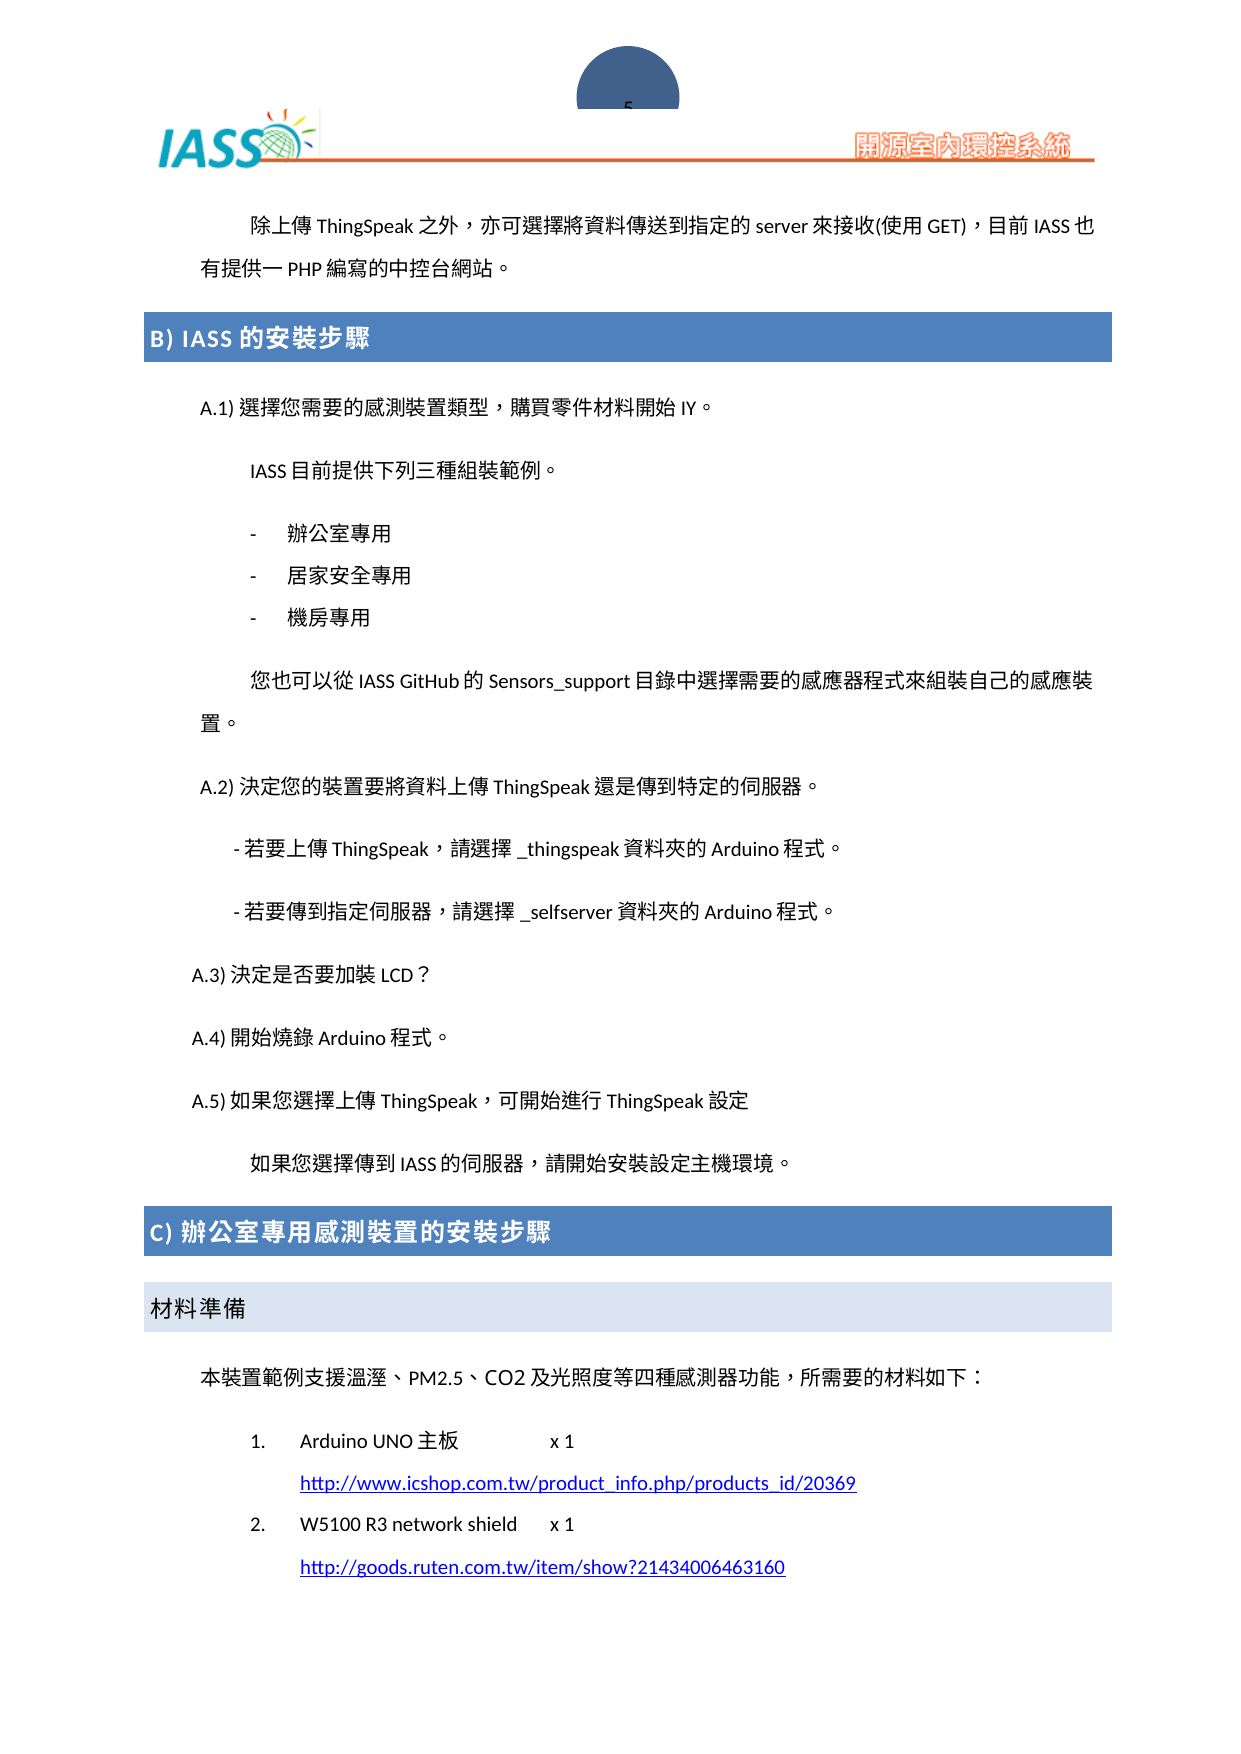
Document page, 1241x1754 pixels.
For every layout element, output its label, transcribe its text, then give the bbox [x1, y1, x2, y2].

text - 若要傳到指定伺服器，請選擇 _selfserver資料夾的Arduino程式。 [233, 892, 1106, 929]
list 居家安全專用 [250, 556, 1106, 593]
text 如果您選擇傳到IASS的伺服器，請開始安裝設定主機環境。 [150, 1143, 1106, 1181]
text IASS目前提供下列三種組裝範例。 [200, 451, 1106, 488]
text 除上傳ThingSpeak之外，亦可選擇將資料傳送到指定的server來接收(使用GET)，目前IASS也有提供一PHP編寫的中控台網站。 [200, 206, 1106, 286]
text 本裝置範例支援溫溼、PM2.5、CO2及光照度等四種感測器功能，所需要的材料如下： [150, 1358, 1106, 1395]
text A.2) 決定您的裝置要將資料上傳ThingSpeak還是傳到特定的伺服器。 [150, 766, 1106, 804]
text - 若要上傳ThingSpeak，請選擇 _thingspeak資料夾的Arduino程式。 [233, 829, 1106, 867]
text A.4) 開始燒錄Arduino程式。 [192, 1017, 1106, 1055]
text A.5) 如果您選擇上傳ThingSpeak，可開始進行ThingSpeak設定 [192, 1080, 1106, 1118]
list 機房專用 [250, 597, 1106, 635]
subtitle 材料準備 [150, 1289, 1106, 1326]
text A.3) 決定是否要加裝LCD？ [192, 955, 1106, 992]
picture [150, 109, 1107, 171]
subtitle B) IASS的安裝步驟 [150, 318, 1106, 355]
list W5100 R3 network shield x 1 http://goods.ruten.com.tw/item/show?21434006463160 [250, 1505, 1106, 1586]
subtitle C) 辦公室專用感測裝置的安裝步驟 [150, 1212, 1106, 1250]
list 辦公室專用 [250, 513, 1106, 551]
text A.1) 選擇您需要的感測裝置類型，購買零件材料開始IY。 [150, 388, 1106, 425]
text 您也可以從IASS GitHub的Sensors_support目錄中選擇需要的感應器程式來組裝自己的感應裝置。 [200, 660, 1106, 741]
list Arduino UNO主板 x 1 http://www.icshop.com.tw/product_info.php/products_id/20369 [250, 1421, 1106, 1501]
